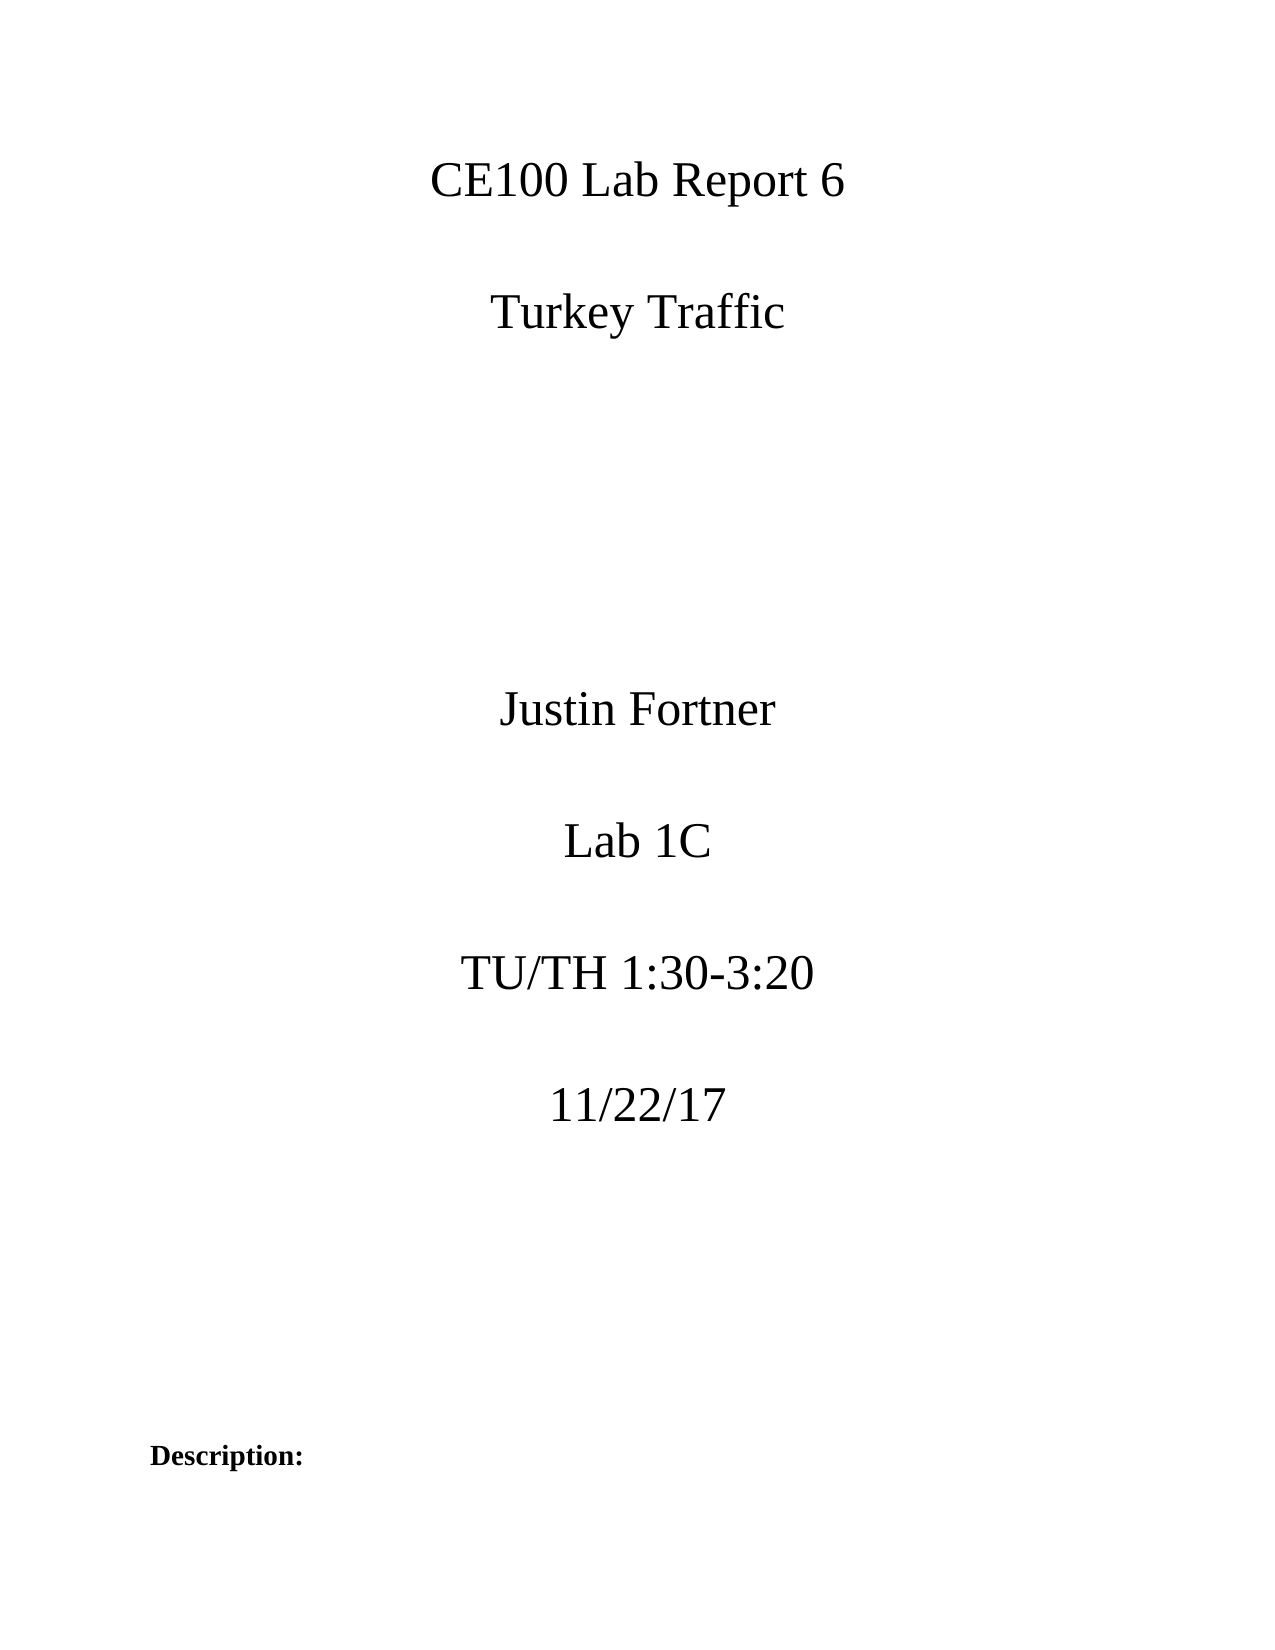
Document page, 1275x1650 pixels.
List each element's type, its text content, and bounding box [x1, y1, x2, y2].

text Justin Fortner [150, 678, 1125, 736]
text 11/22/17 [150, 1074, 1125, 1132]
text Description: [150, 1438, 1125, 1471]
text Lab 1C [150, 810, 1125, 868]
text Turkey Traffic [150, 282, 1125, 339]
text TU/TH 1:30-3:20 [150, 942, 1125, 1000]
text CE100 Lab Report 6 [150, 150, 1125, 207]
